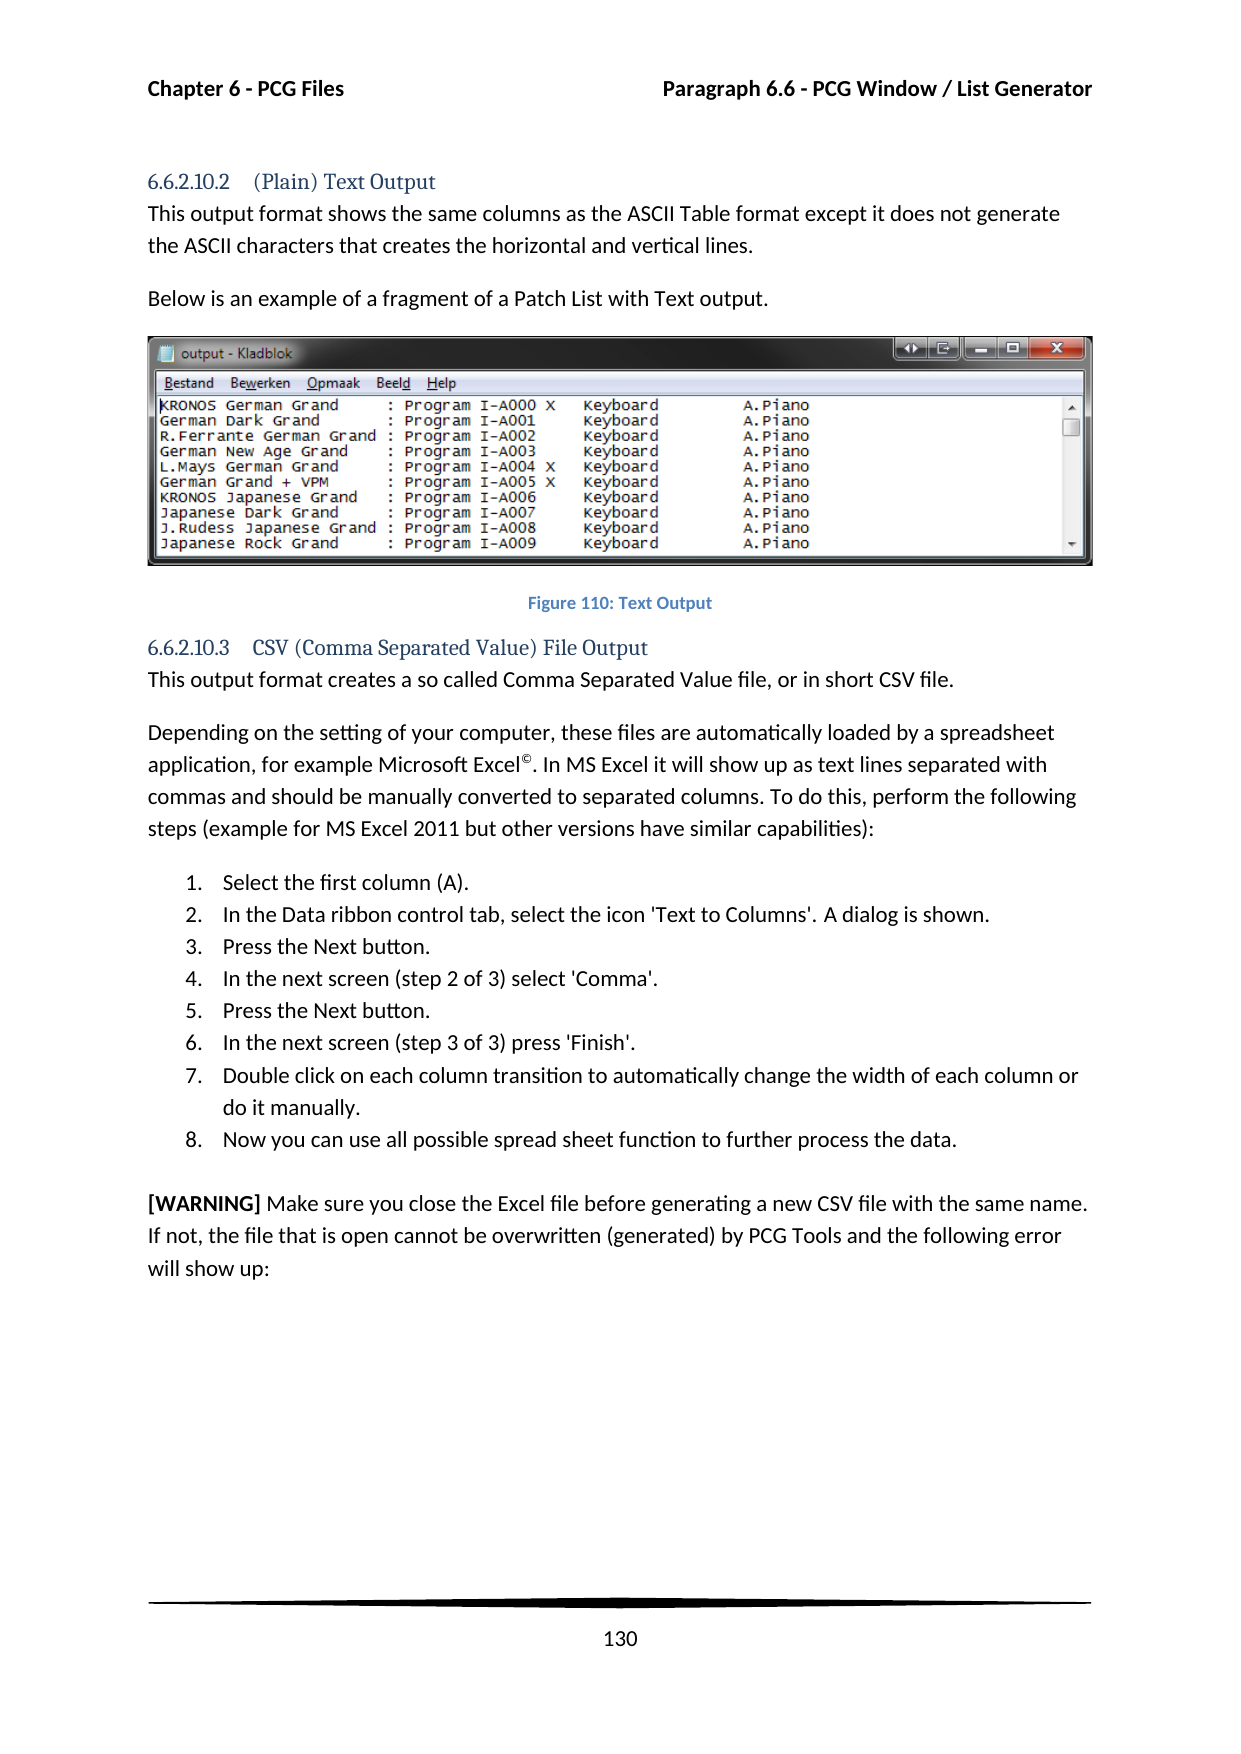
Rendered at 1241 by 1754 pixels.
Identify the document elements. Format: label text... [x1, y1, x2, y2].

list Now you can use all possible spread sheet function to further process the data. [185, 1125, 1093, 1153]
list Press the Next button. [185, 932, 1093, 960]
text This output format creates a so called Comma Separated Value file, or in short CSV file. [148, 665, 1093, 693]
list Press the Next button. [185, 996, 1093, 1024]
list Double click on each column transition to automatically change the width of each column or do it manually. [185, 1061, 1093, 1121]
subtitle CSV (Comma Separated Value) File Output [148, 635, 1093, 661]
text This output format shows the same columns as the ASCII Table format except it does not generate the ASCII characters that creates the horizontal and vertical lines. [148, 199, 1093, 259]
text Below is an example of a fragment of a Patch List with Text output. [148, 284, 1093, 312]
list In the Data ribbon control tab, select the icon 'Text to Columns'. A dialog is shown. [185, 900, 1093, 928]
picture [147, 336, 1093, 566]
list Select the first column (A). [185, 868, 1093, 896]
text Depending on the setting of your computer, these files are automatically loaded by a spreadsheet application, for example Microsoft Excel©. In MS Excel it will show up as text lines separated with commas and should be manually converted to separated columns. To do this, perform the following steps (example for MS Excel 2011 but other versions have similar capabilities): [148, 718, 1093, 843]
subtitle (Plain) Text Output [148, 168, 1093, 195]
list In the next screen (step 3 of 3) press 'Finish'. [185, 1028, 1093, 1057]
list [WARNING] Make sure you close the Excel file before generating a new CSV file with the same name. If not, the file that is open cannot be overwritten (generated) by PCG Tools and the following error will show up: [148, 1189, 1093, 1282]
list In the next screen (step 2 of 3) select 'Comma'. [185, 964, 1093, 992]
